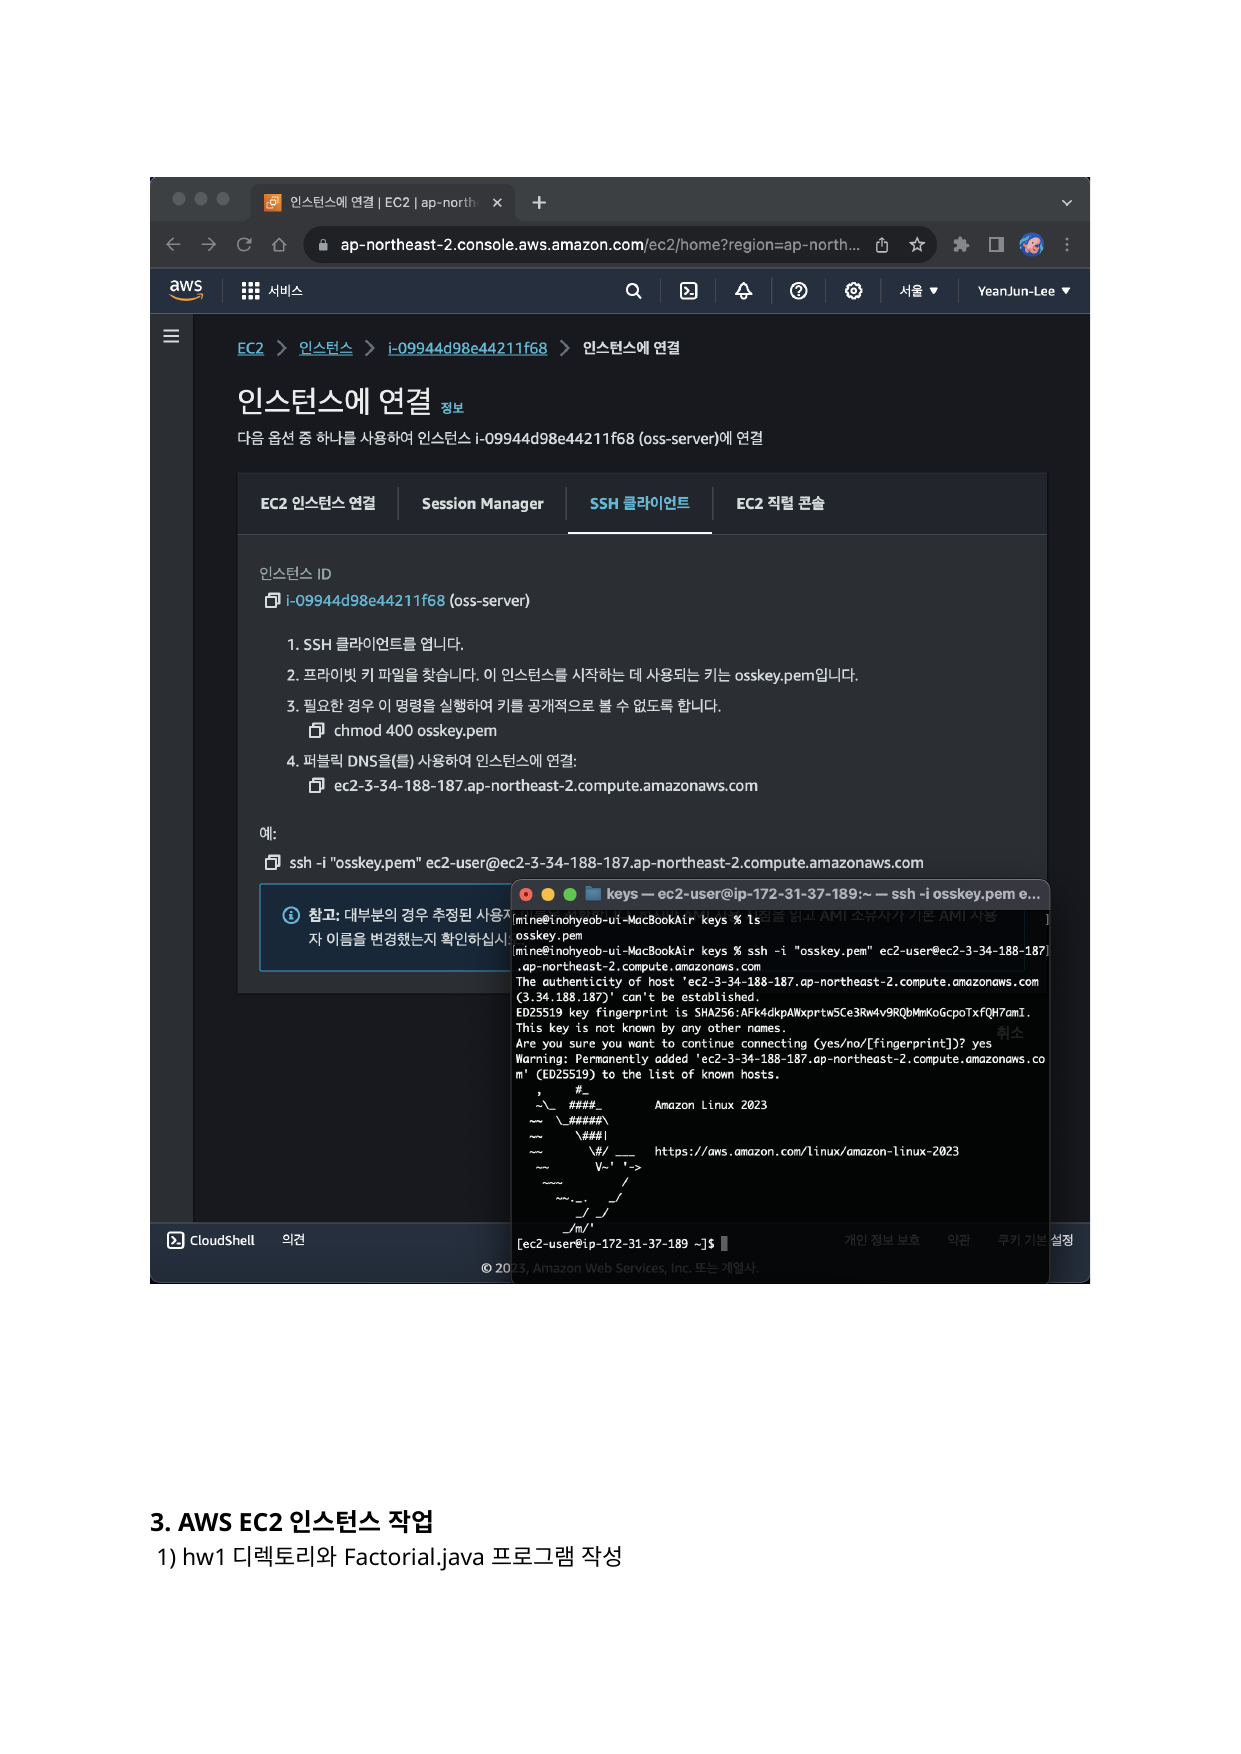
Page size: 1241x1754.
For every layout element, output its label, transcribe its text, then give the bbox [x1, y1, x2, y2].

picture [150, 177, 1091, 1284]
text 3. AWS EC2 인스턴스 작업 [150, 1502, 1090, 1539]
text 1) hw1디렉토리와 Factorial.java 프로그램 작성 [150, 1539, 1090, 1572]
